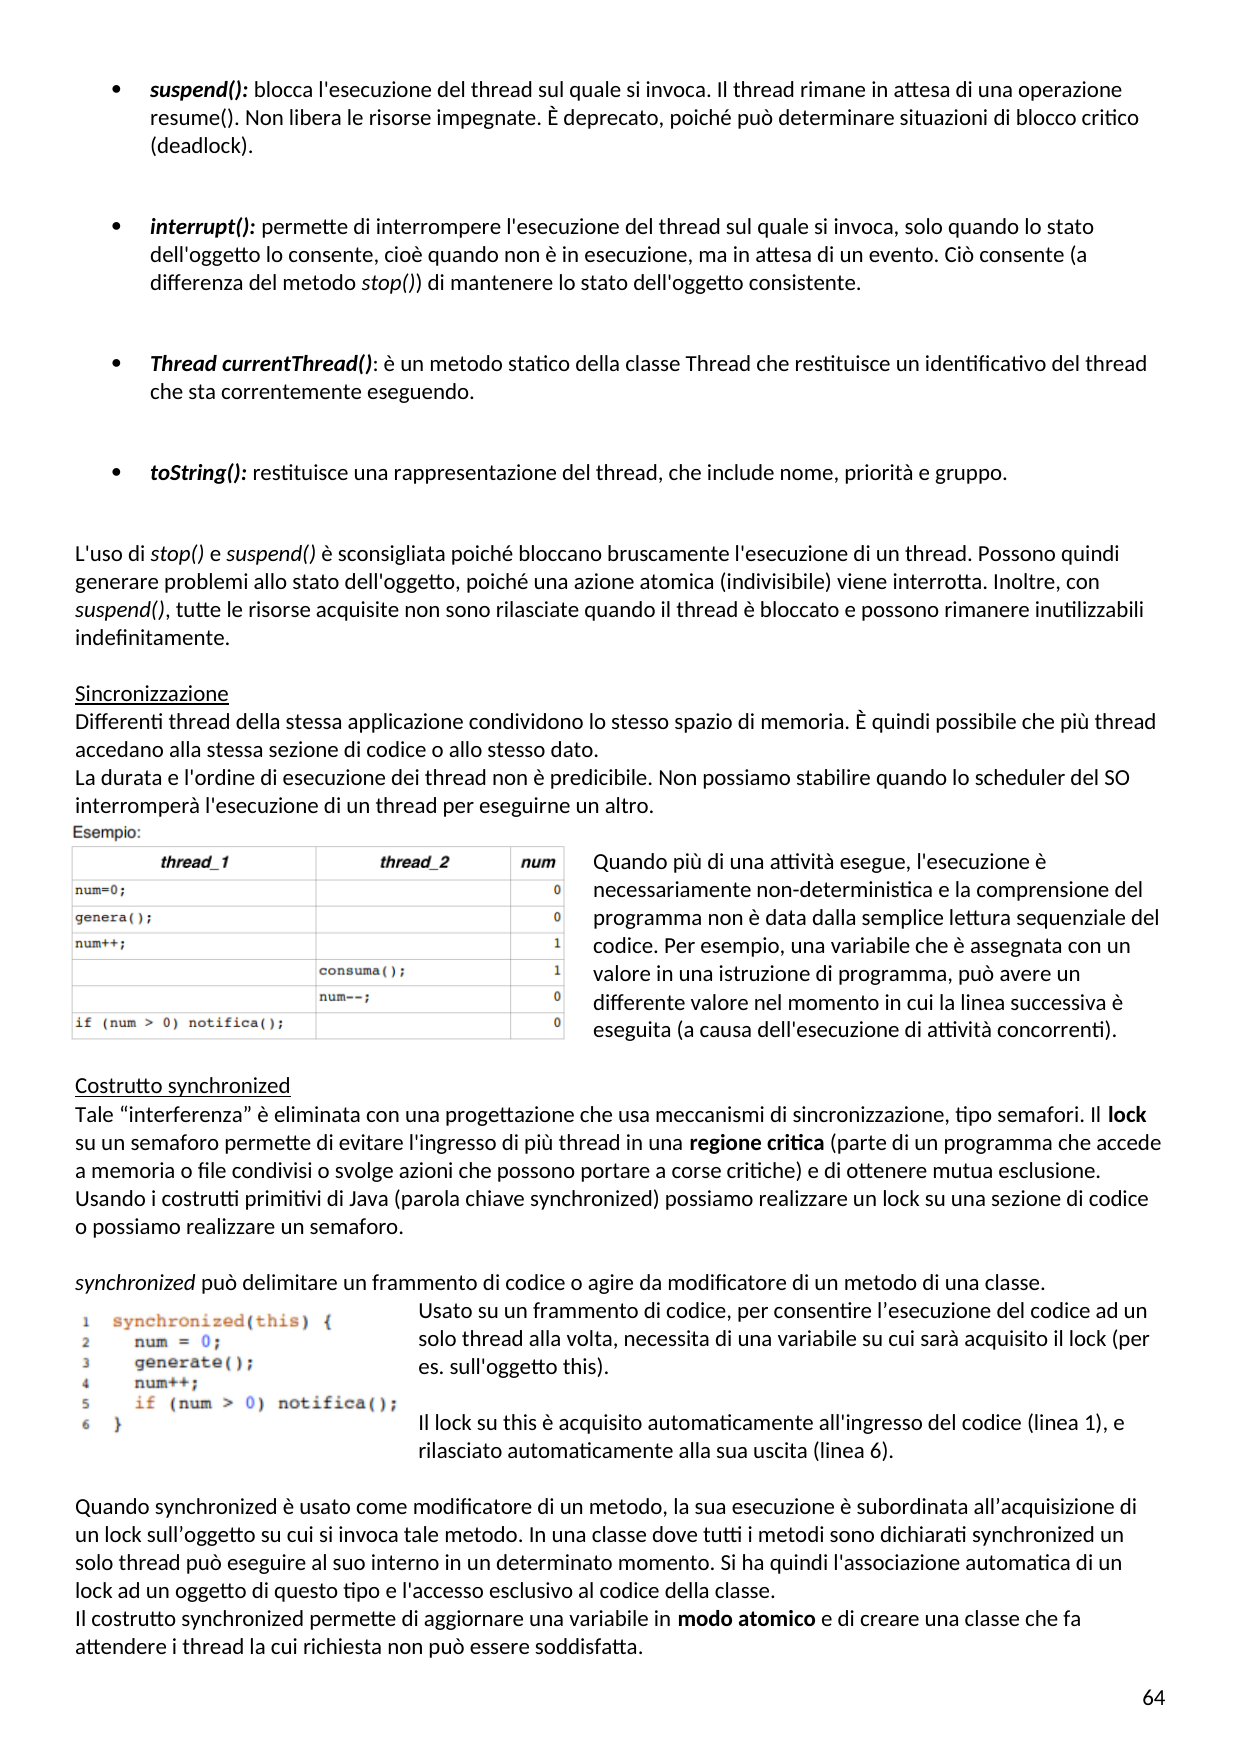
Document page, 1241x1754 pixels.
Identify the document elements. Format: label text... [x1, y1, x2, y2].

text Costrutto synchronized [75, 1072, 1165, 1100]
text Usando i costrutti primitivi di Java (parola chiave synchronized) possiamo realizzare un lock su una sezione di codice o possiamo realizzare un semaforo. [75, 1184, 1165, 1240]
list Thread currentThread(): è un metodo statico della classe Thread che restituisce un identificativo del thread che sta correntemente eseguendo. [112, 349, 1165, 405]
text Differenti thread della stessa applicazione condividono lo stesso spazio di memoria. È quindi possibile che più thread accedano alla stessa sezione di codice o allo stesso dato. [75, 707, 1165, 763]
text Tale “interferenza” è eliminata con una progettazione che usa meccanismi di sincronizzazione, tipo semafori. Il lock su un semaforo permette di evitare l'ingresso di più thread in una regione critica (parte di un programma che accede a memoria o file condivisi o svolge azioni che possono portare a corse critiche) e di ottenere mutua esclusione. [75, 1100, 1165, 1184]
text Sincronizzazione [75, 679, 1165, 707]
text Usato su un frammento di codice, per consentire l’esecuzione del codice ad un solo thread alla volta, necessita di una variabile su cui sarà acquisito il lock (per es. sull'oggetto this). [75, 1296, 1165, 1380]
text Il costrutto synchronized permette di aggiornare una variabile in modo atomico e di creare una classe che fa attendere i thread la cui richiesta non può essere soddisfatta. [75, 1604, 1165, 1660]
picture [72, 1311, 400, 1445]
text L'uso di stop() e suspend() è sconsigliata poiché bloccano bruscamente l'esecuzione di un thread. Possono quindi generare problemi allo stato dell'oggetto, poiché una azione atomica (indivisibile) viene interrotta. Inoltre, con suspend(), tutte le risorse acquisite non sono rilasciate quando il thread è bloccato e possono rimanere inutilizzabili indefinitamente. [75, 539, 1165, 651]
picture [57, 821, 574, 1052]
list suspend(): blocca l'esecuzione del thread sul quale si invoca. Il thread rimane in attesa di una operazione resume(). Non libera le risorse impegnate. È deprecato, poiché può determinare situazioni di blocco critico (deadlock). [112, 75, 1165, 159]
text synchronized può delimitare un frammento di codice o agire da modificatore di un metodo di una classe. [75, 1268, 1165, 1296]
list interrupt(): permette di interrompere l'esecuzione del thread sul quale si invoca, solo quando lo stato dell'oggetto lo consente, cioè quando non è in esecuzione, ma in attesa di un evento. Ciò consente (a differenza del metodo stop()) di mantenere lo stato dell'oggetto consistente. [112, 212, 1165, 296]
text Quando più di una attività esegue, l'esecuzione è necessariamente non-deterministica e la comprensione del programma non è data dalla semplice lettura sequenziale del codice. Per esempio, una variabile che è assegnata con un valore in una istruzione di programma, può avere un differente valore nel momento in cui la linea successiva è eseguita (a causa dell'esecuzione di attività concorrenti). [574, 847, 1165, 1044]
text Quando synchronized è usato come modificatore di un metodo, la sua esecuzione è subordinata all’acquisizione di un lock sull’oggetto su cui si invoca tale metodo. In una classe dove tutti i metodi sono dichiarati synchronized un solo thread può eseguire al suo interno in un determinato momento. Si ha quindi l'associazione automatica di un lock ad un oggetto di questo tipo e l'accesso esclusivo al codice della classe. [75, 1492, 1165, 1604]
text Il lock su this è acquisito automaticamente all'ingresso del codice (linea 1), e rilasciato automaticamente alla sua uscita (linea 6). [75, 1408, 1165, 1464]
list toString(): restituisce una rappresentazione del thread, che include nome, priorità e gruppo. [112, 458, 1165, 486]
text La durata e l'ordine di esecuzione dei thread non è predicibile. Non possiamo stabilire quando lo scheduler del SO interromperà l'esecuzione di un thread per eseguirne un altro. [75, 763, 1165, 819]
